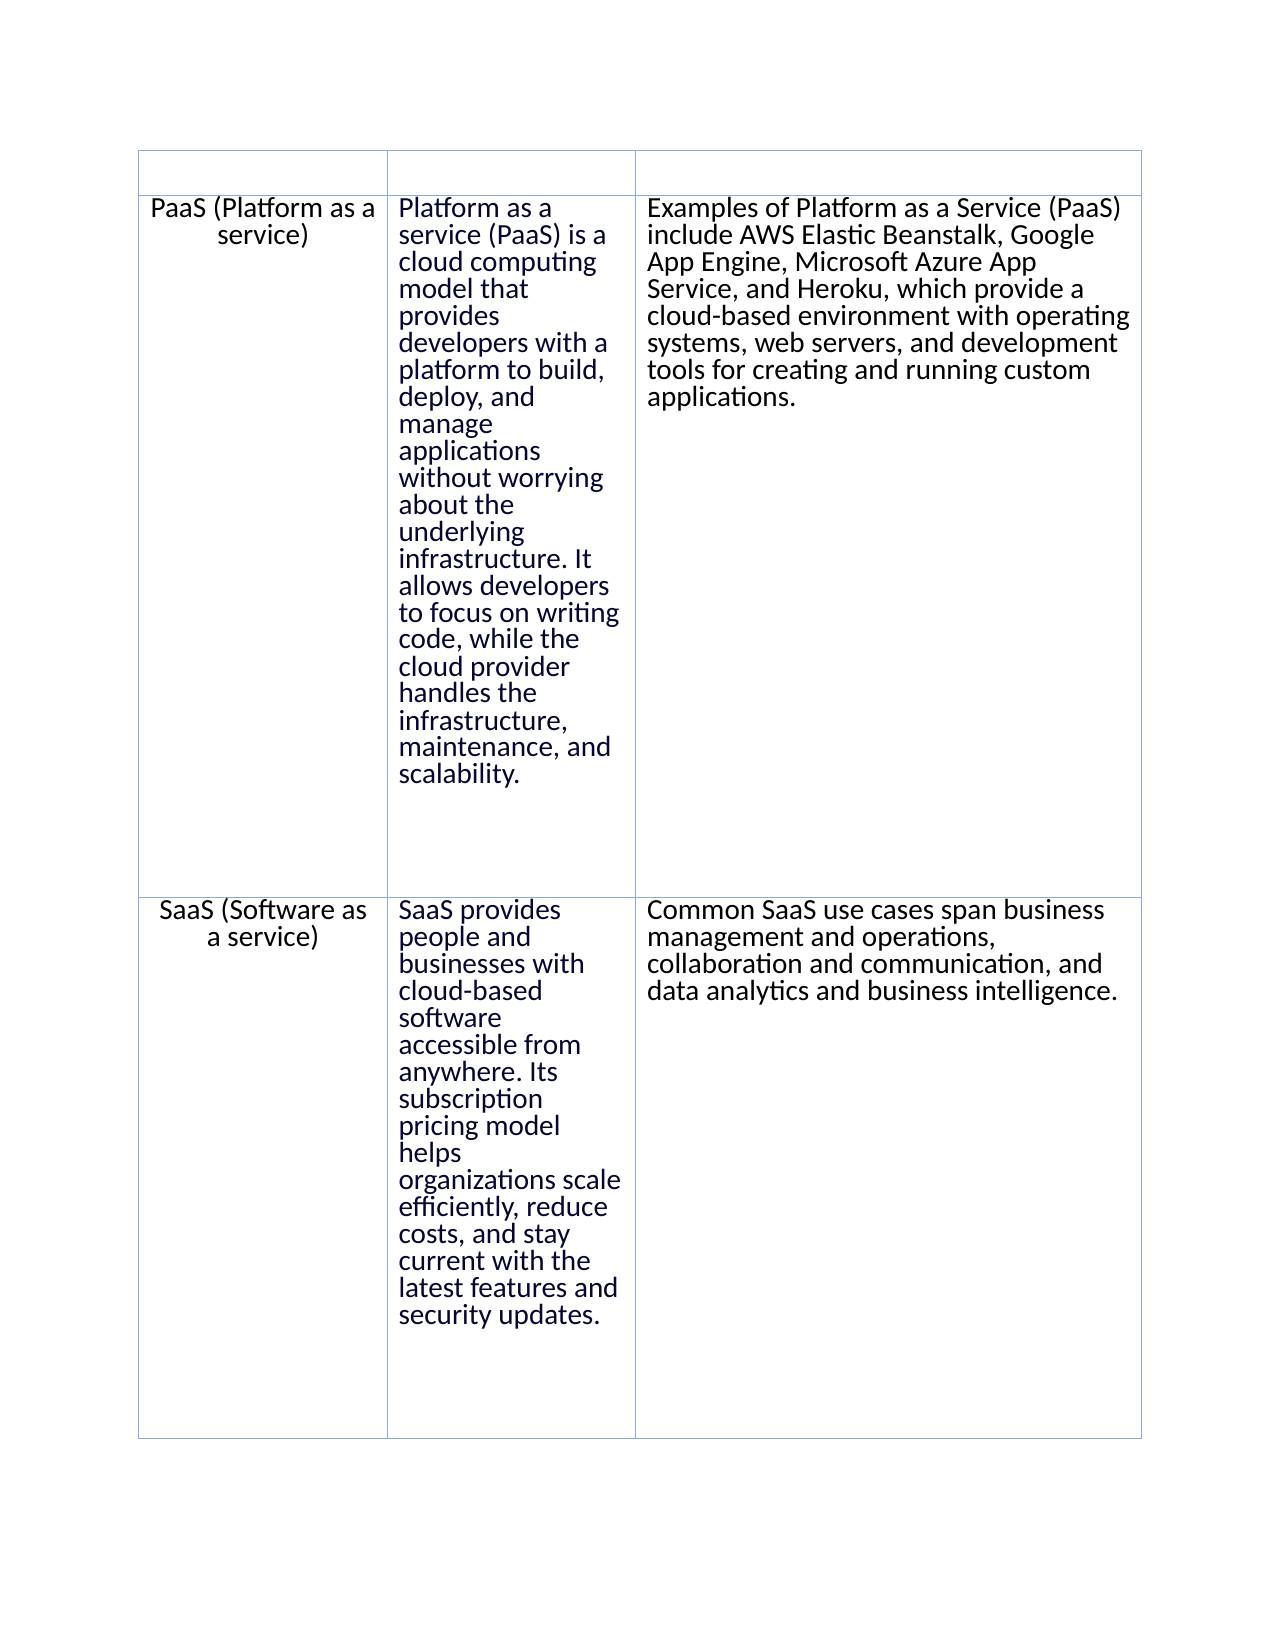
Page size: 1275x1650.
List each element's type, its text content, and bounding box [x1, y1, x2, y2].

table_cell SaaS (Software as a service) [139, 898, 387, 1438]
table_cell SaaS provides people and businesses with cloud-based software accessible from anywhere. Its subscription pricing model helps organizations scale efficiently, reduce costs, and stay current with the latest features and security updates. [388, 898, 635, 1438]
table_cell PaaS (Platform as a service) [139, 196, 387, 897]
table_cell Platform as a service (PaaS) is a cloud computing model that provides developers with a platform to build, deploy, and manage applications without worrying about the underlying infrastructure. It allows developers to focus on writing code, while the cloud provider handles the infrastructure, maintenance, and scalability. [388, 196, 635, 897]
table_cell Examples of Platform as a Service (PaaS) include AWS Elastic Beanstalk, Google App Engine, Microsoft Azure App Service, and Heroku, which provide a cloud-based environment with operating systems, web servers, and development tools for creating and running custom applications. [636, 196, 1141, 897]
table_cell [139, 151, 387, 195]
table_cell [388, 151, 635, 195]
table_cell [636, 151, 1141, 195]
table_cell Common SaaS use cases span business management and operations, collaboration and communication, and data analytics and business intelligence. [636, 898, 1141, 1438]
